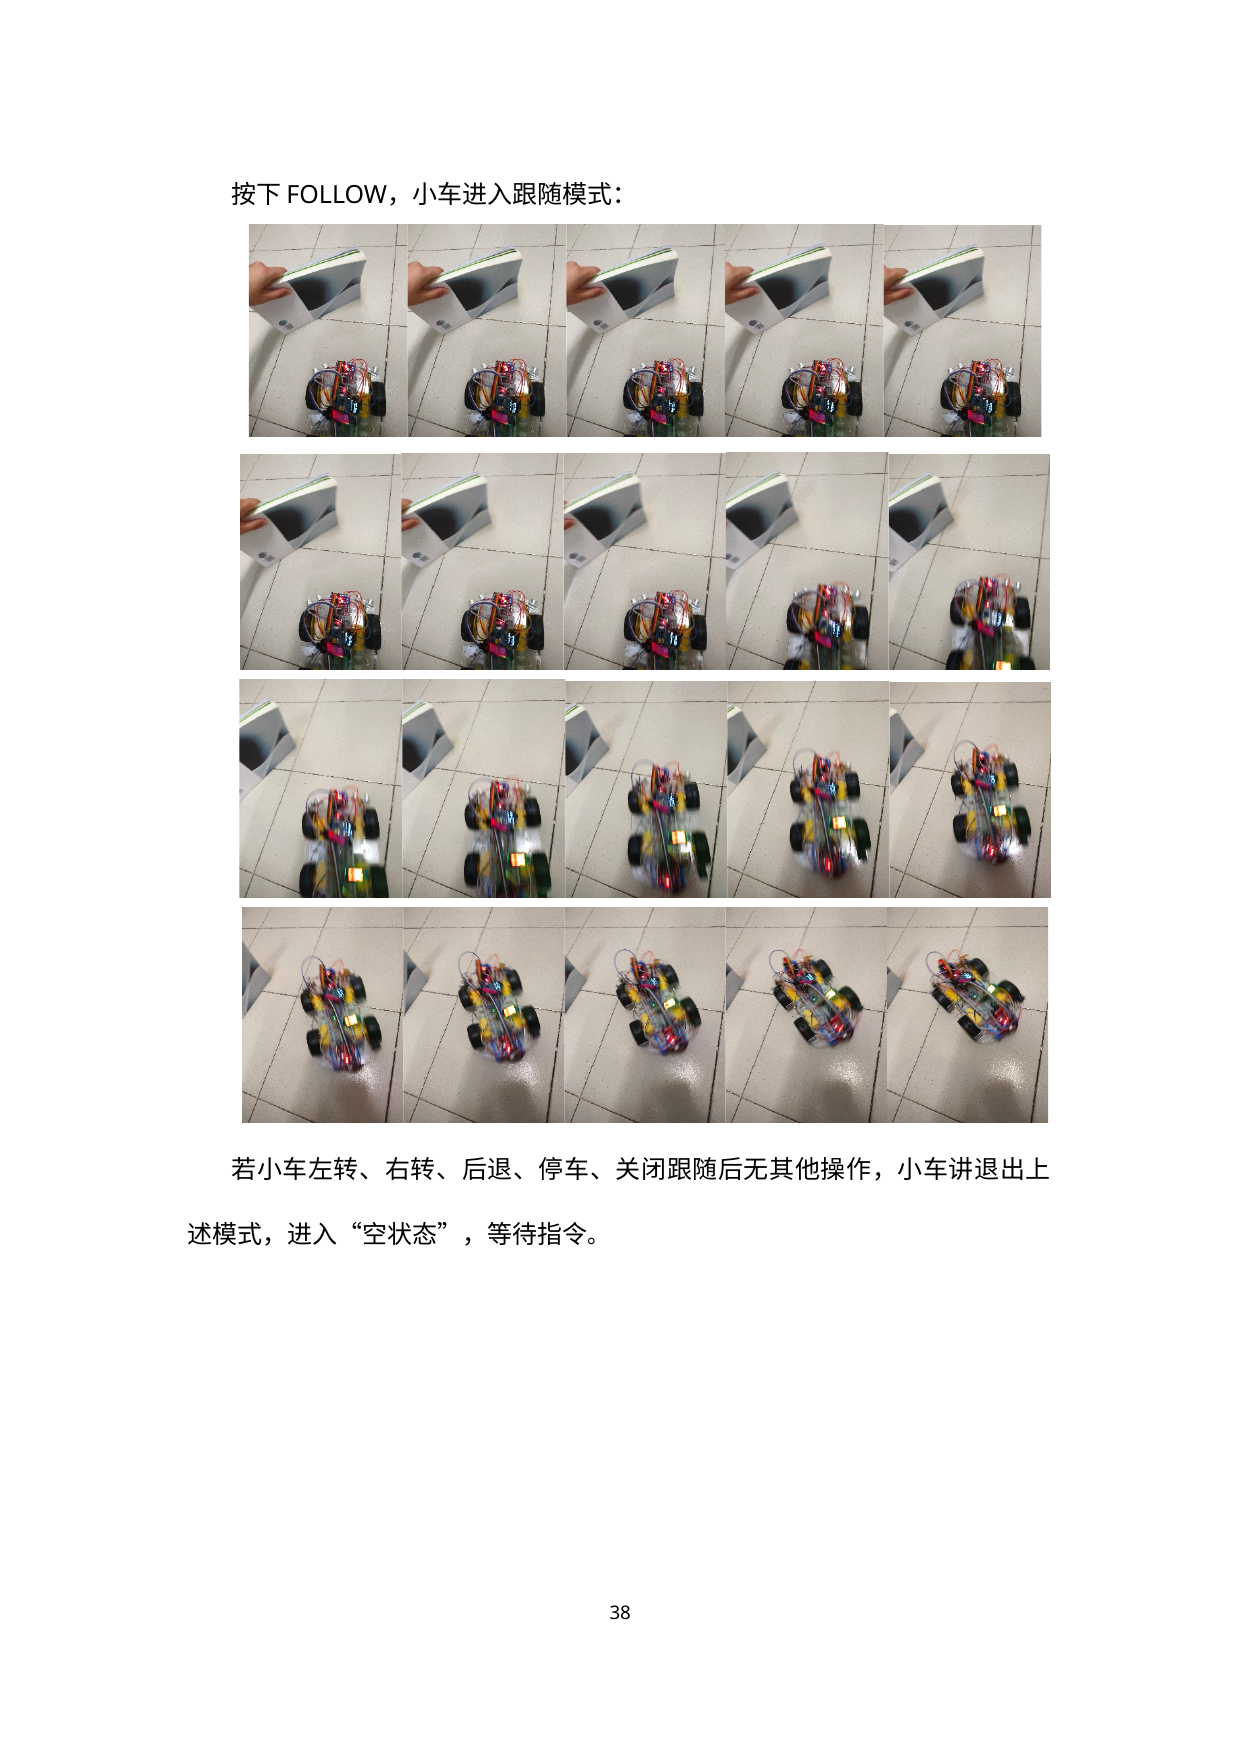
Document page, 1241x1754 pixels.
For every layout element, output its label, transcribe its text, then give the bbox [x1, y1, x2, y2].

picture [240, 452, 1050, 670]
picture [242, 907, 1049, 1123]
picture [239, 679, 1051, 898]
text 按下FOLLOW，小车进入跟随模式： [187, 160, 1053, 225]
text 若小车左转、右转、后退、停车、关闭跟随后无其他操作，小车讲退出上述模式，进入“空状态”，等待指令。 [187, 1135, 1053, 1265]
picture [248, 224, 1042, 437]
